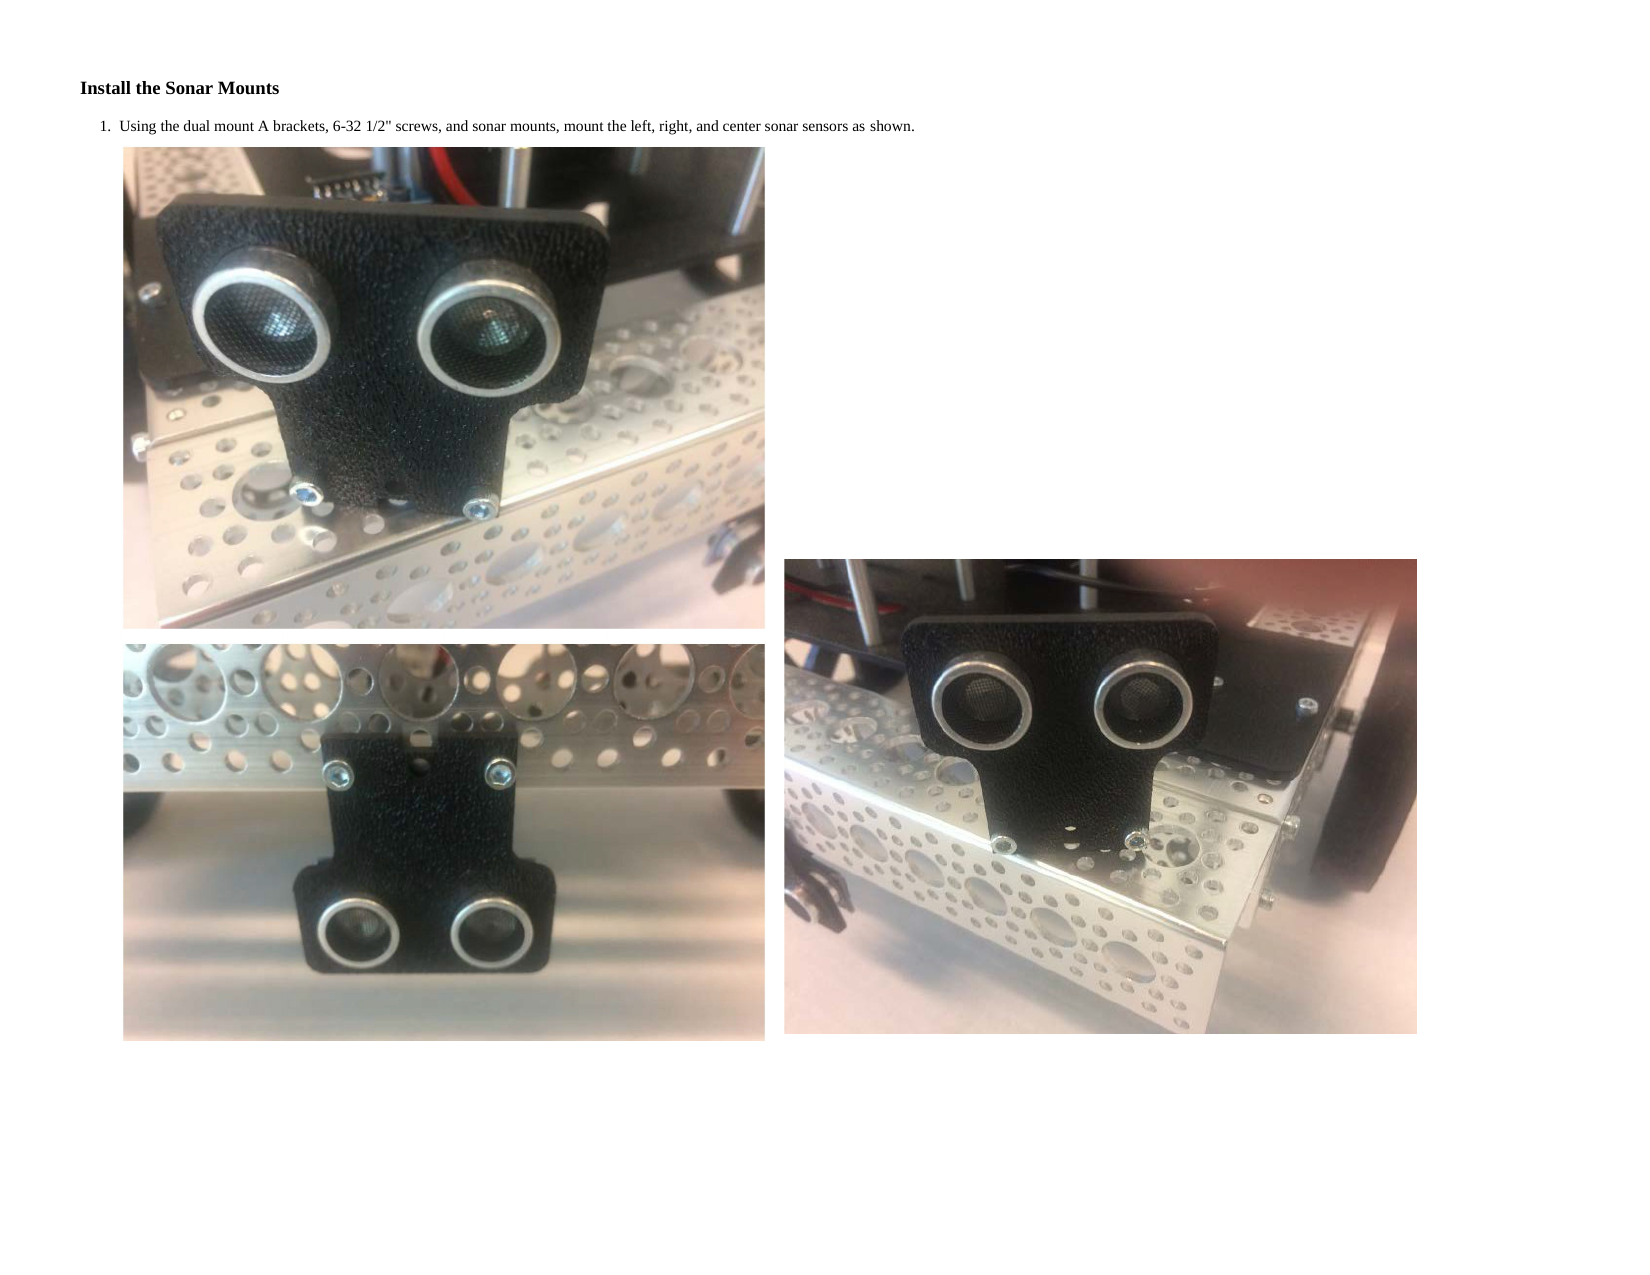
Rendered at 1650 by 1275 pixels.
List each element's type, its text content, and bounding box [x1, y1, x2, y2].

subtitle Install the Sonar Mounts [80, 77, 1435, 98]
picture [121, 145, 768, 1041]
picture [784, 559, 1417, 1034]
list Using the dual mount A brackets, 6-32 1/2" screws, and sonar mounts, mount the left, right, and center sonar sensors as shown. [99, 117, 1435, 135]
